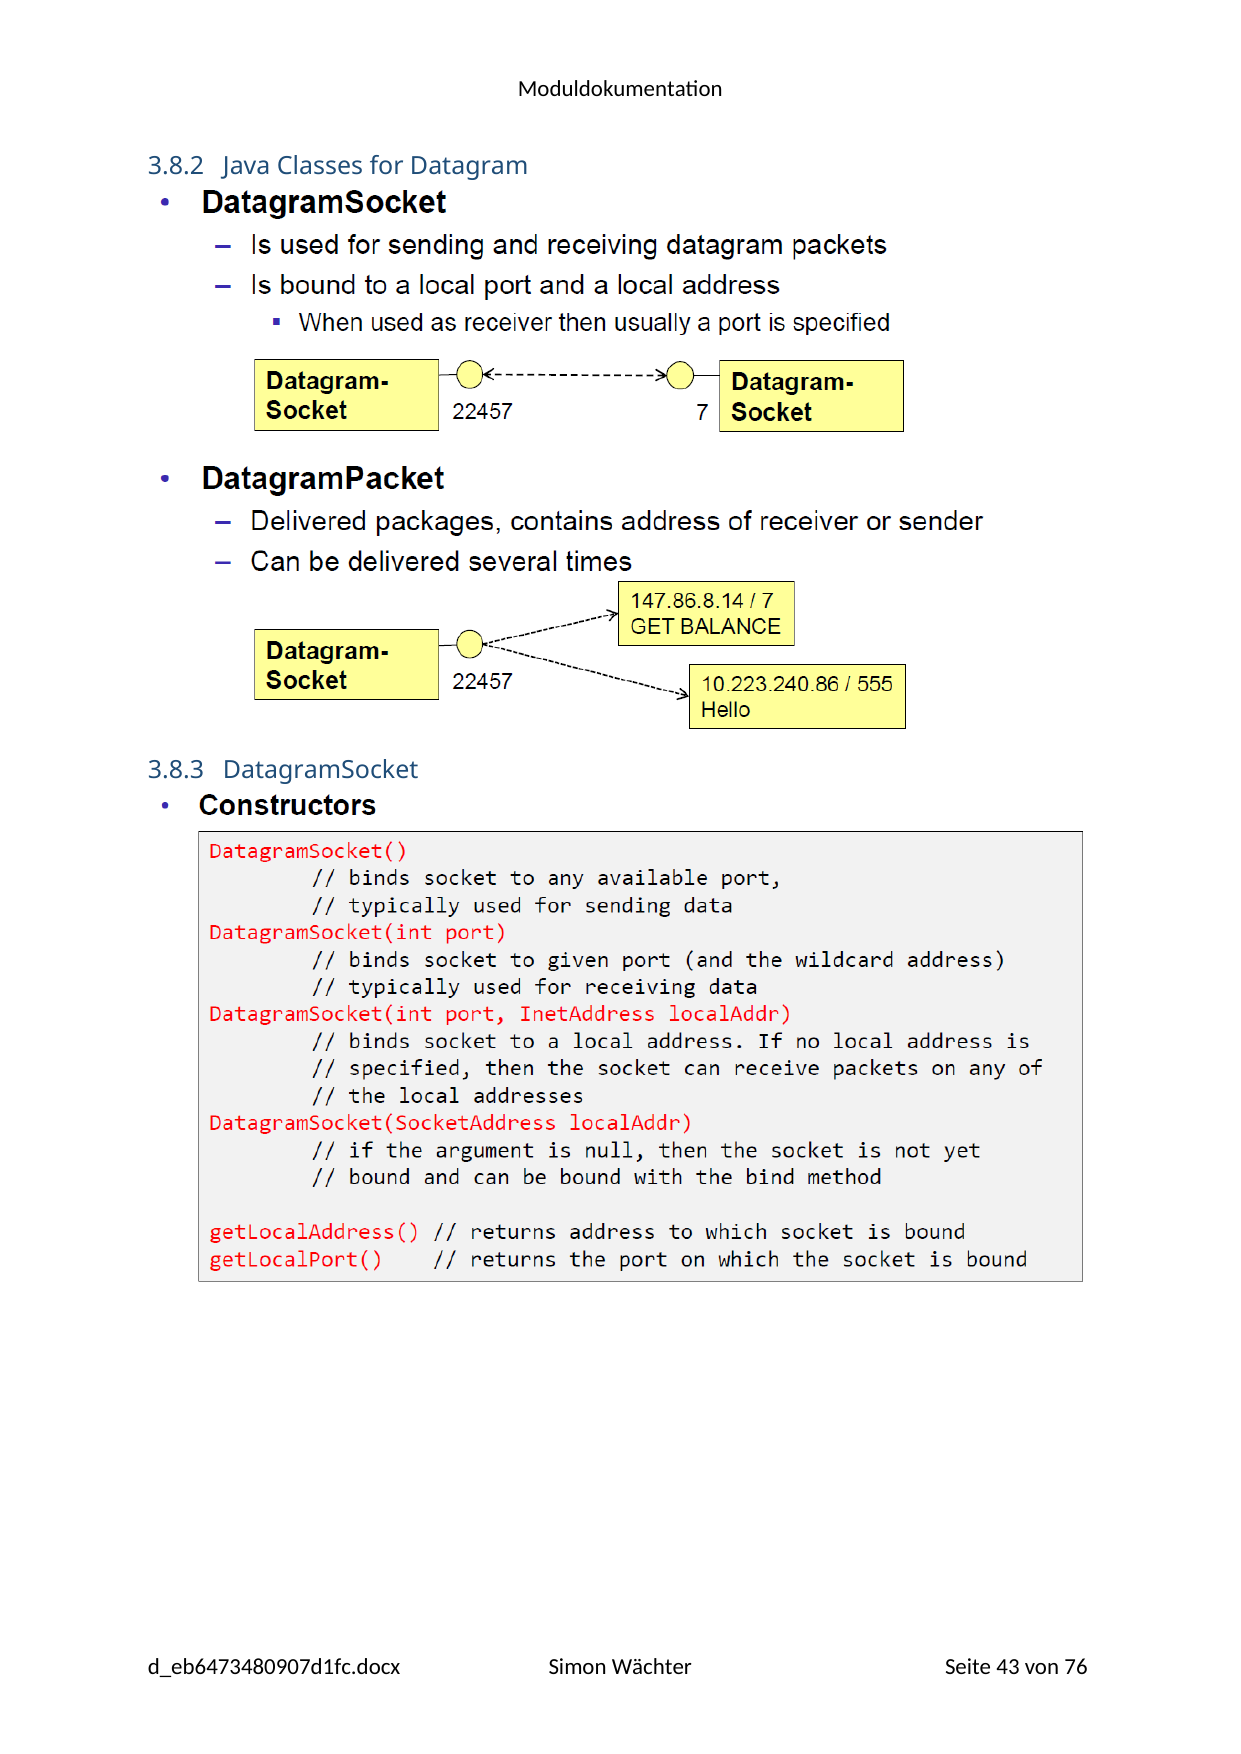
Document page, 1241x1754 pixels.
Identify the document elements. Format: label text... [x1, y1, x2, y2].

picture [147, 788, 1093, 1287]
subtitle DatagramSocket [148, 752, 1093, 786]
subtitle Java Classes for Datagram [148, 148, 1093, 182]
picture [147, 184, 988, 734]
